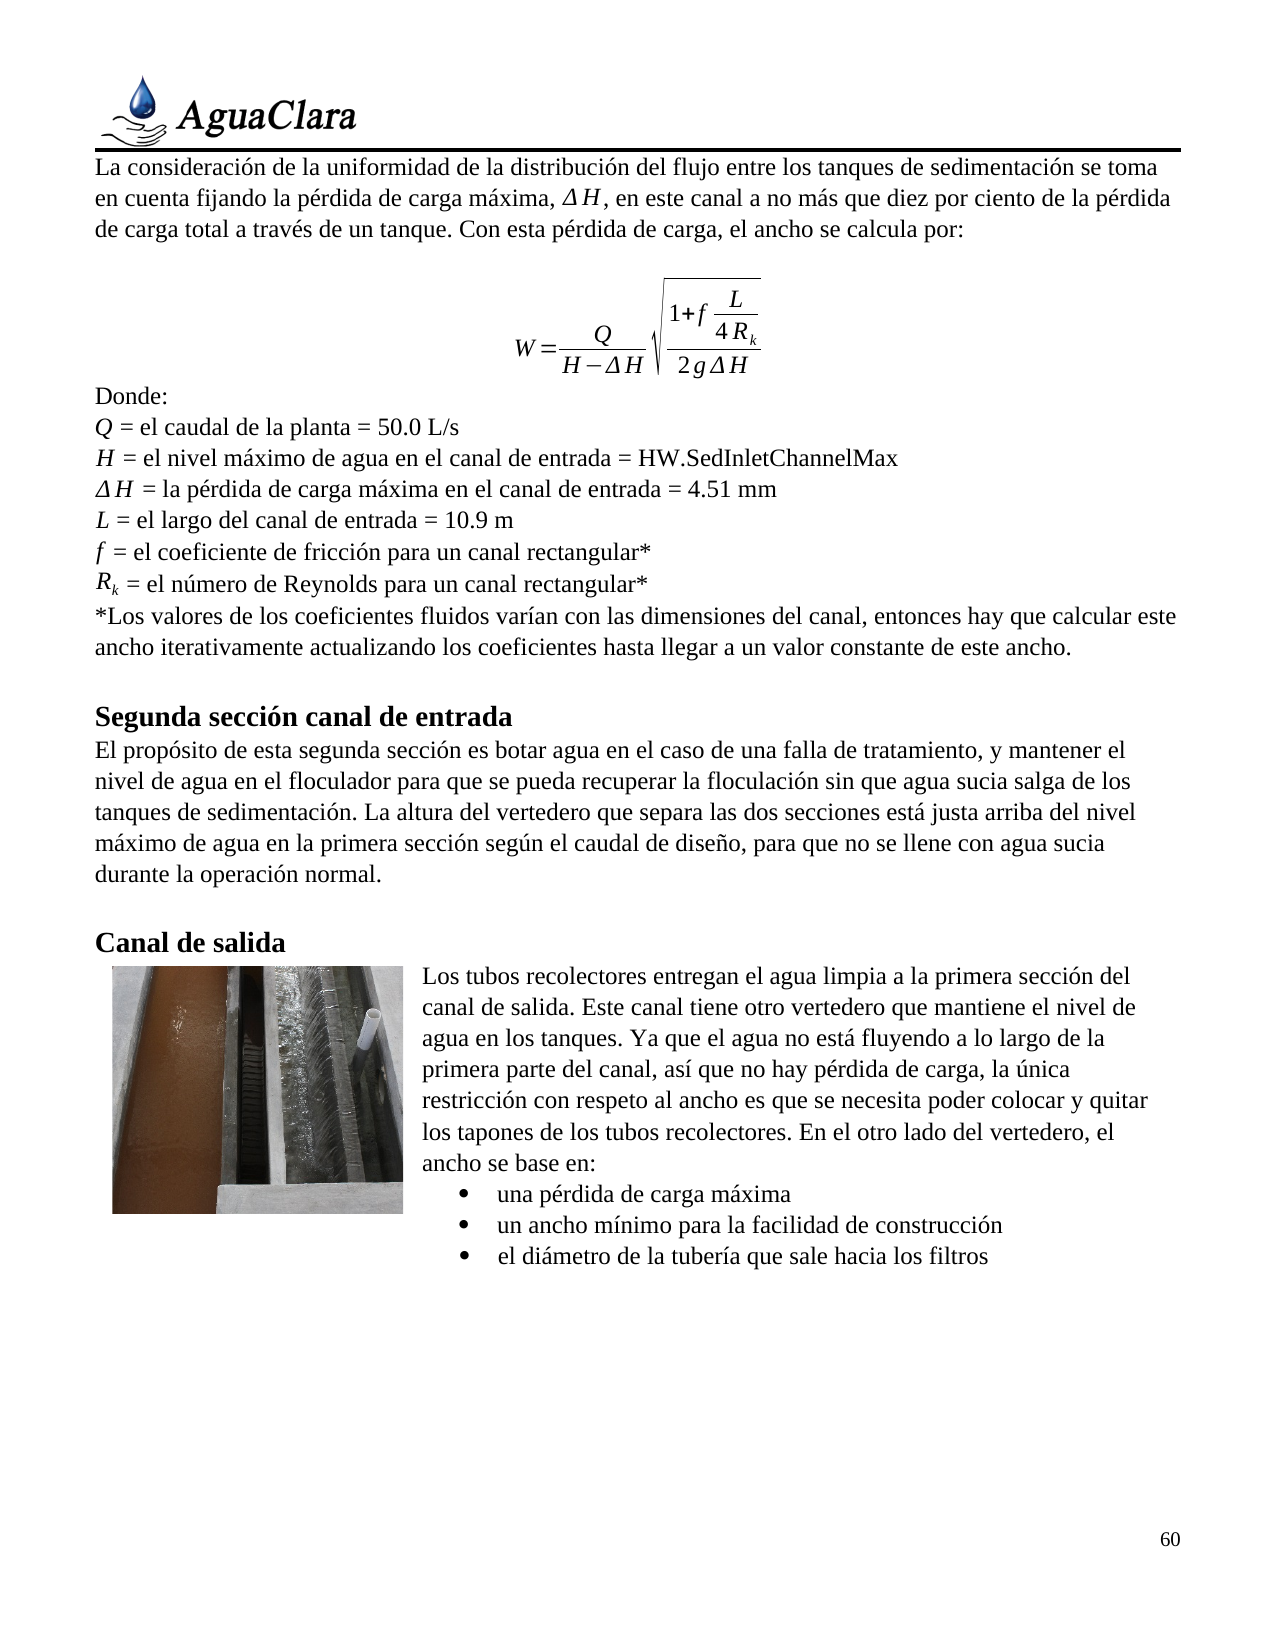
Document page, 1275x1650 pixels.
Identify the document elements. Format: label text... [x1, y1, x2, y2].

text La consideración de la uniformidad de la distribución del flujo entre los tanques de sedimentación se toma en cuenta fijando la pérdida de carga máxima, , en este canal a no más que diez por ciento de la pérdida de carga total a través de un tanque. Con esta pérdida de carga, el ancho se calcula por: [94, 152, 1181, 243]
list el diámetro de la tubería que sale hacia los filtros [460, 1241, 1181, 1269]
picture [112, 966, 404, 1214]
list un ancho mínimo para la facilidad de construcción [132, 1210, 1181, 1238]
text = la pérdida de carga máxima en el canal de entrada = 4.51 mm [94, 474, 1181, 503]
text El propósito de esta segunda sección es botar agua en el caso de una falla de tratamiento, y mantener el nivel de agua en el floculador para que se pueda recuperar la floculación sin que agua sucia salga de los tanques de sedimentación. La altura del vertedero que separa las dos secciones está justa arriba del nivel máximo de agua en la primera sección según el caudal de diseño, para que no se llene con agua sucia durante la operación normal. [94, 735, 1181, 888]
text = el largo del canal de entrada = 10.9 m [94, 506, 1181, 534]
list una pérdida de carga máxima [404, 1179, 1181, 1207]
text = el caudal de la planta = 50.0 L/s [94, 412, 1181, 441]
text *Los valores de los coeficientes fluidos varían con las dimensiones del canal, entonces hay que calcular este ancho iterativamente actualizando los coeficientes hasta llegar a un valor constante de este ancho. [94, 601, 1181, 661]
picture [94, 75, 373, 148]
text Donde: [94, 381, 1181, 410]
text = el coeficiente de fricción para un canal rectangular* [94, 537, 1181, 565]
text = el nivel máximo de agua en el canal de entrada = HW.SedInletChannelMax [94, 443, 1181, 472]
subtitle Segunda sección canal de entrada [94, 699, 1181, 732]
subtitle Canal de salida [94, 925, 1181, 959]
text = el número de Reynolds para un canal rectangular* [94, 568, 1181, 599]
